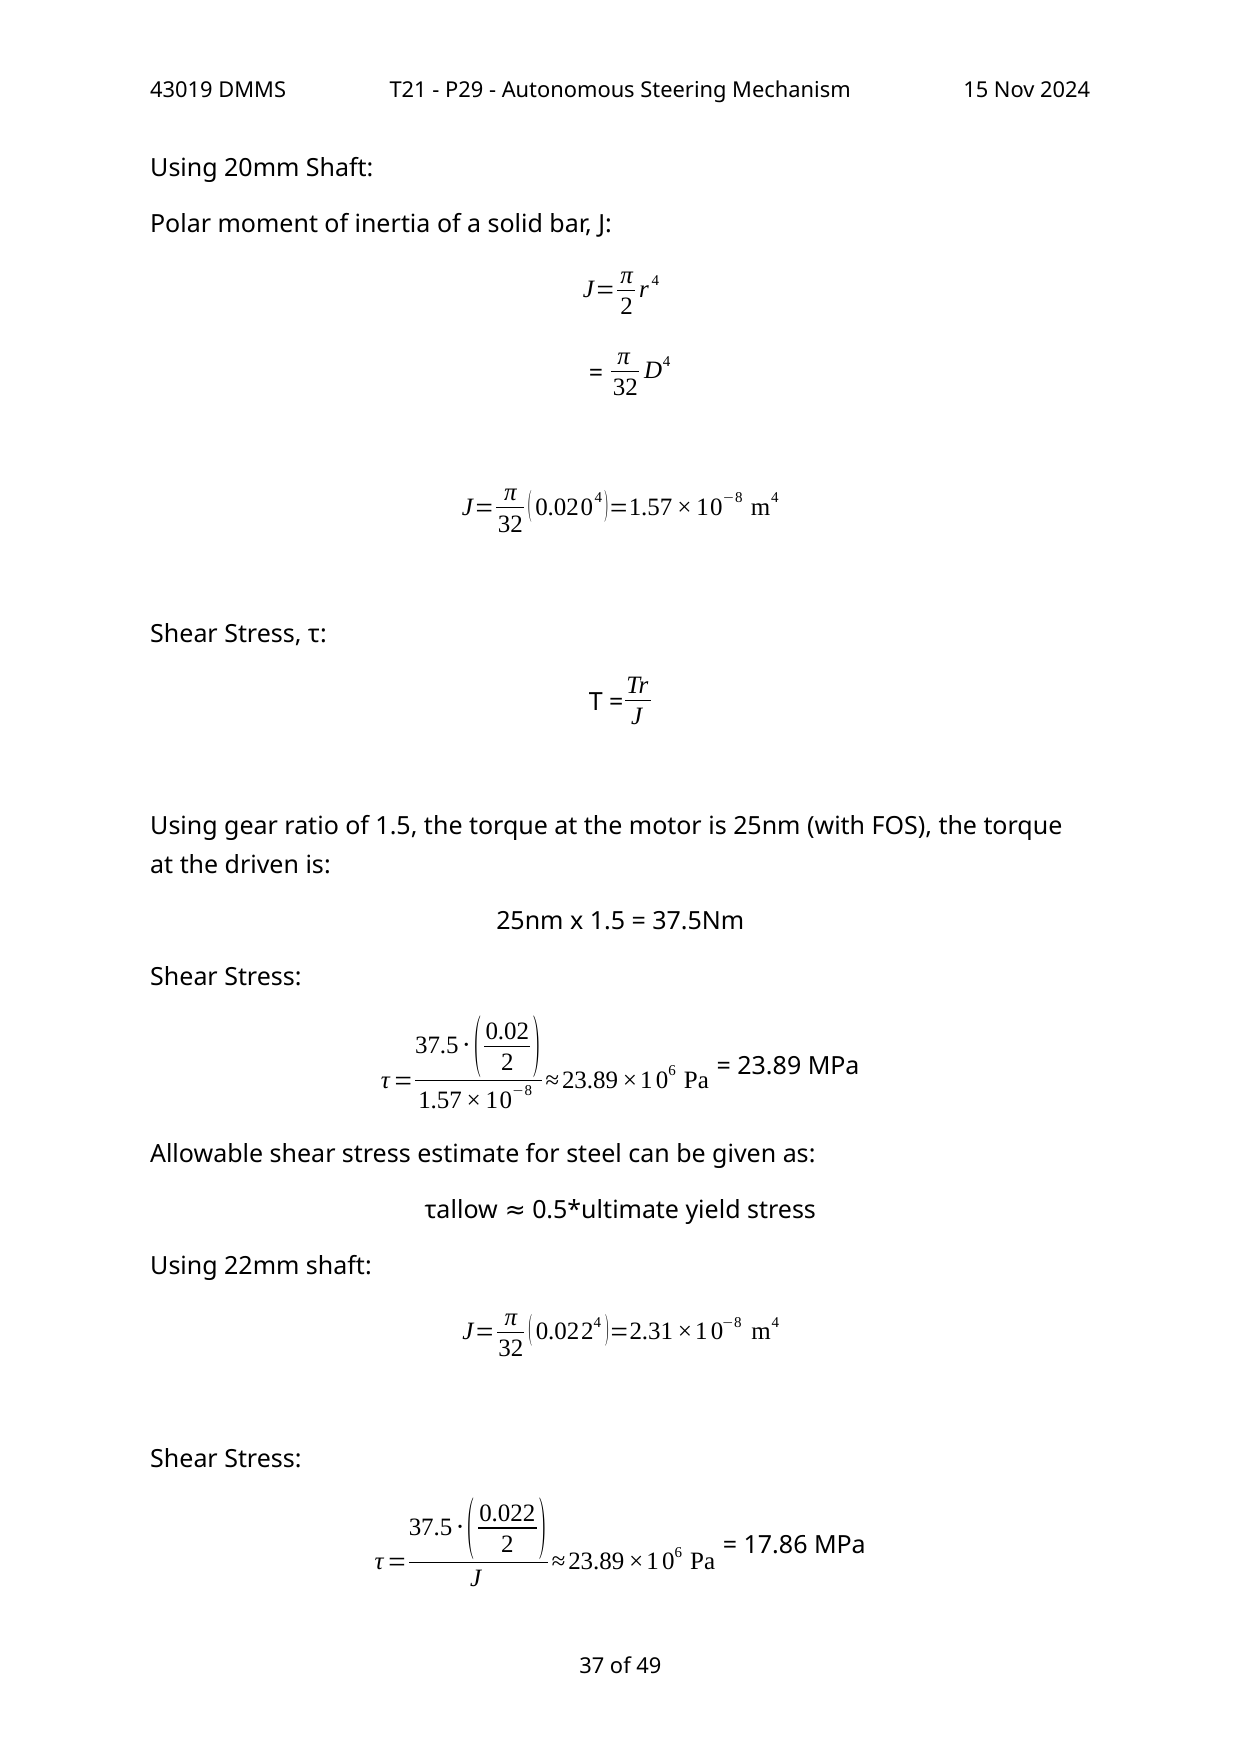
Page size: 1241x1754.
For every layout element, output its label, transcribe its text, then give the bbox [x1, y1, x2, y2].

text τallow​ ≈ 0.5*ultimate yield stress [150, 1192, 1090, 1226]
text Using 22mm shaft: [150, 1248, 1090, 1282]
text Using gear ratio of 1.5, the torque at the motor is 25nm (with FOS), the torque at the driven is: [150, 808, 1090, 881]
text Shear Stress: [150, 959, 1090, 993]
text = 17.86 MPa [150, 1496, 1090, 1592]
text Allowable shear stress estimate for steel can be given as: [150, 1136, 1090, 1170]
text Polar moment of inertia of a solid bar, J: [150, 206, 1090, 240]
text = 23.89 MPa [150, 1014, 1090, 1114]
text = [150, 342, 1090, 401]
text Τ = [150, 671, 1090, 730]
text Shear Stress, τ: [150, 616, 1090, 649]
text Using 20mm Shaft: [150, 150, 1090, 184]
text 25nm x 1.5 = 37.5Nm [150, 903, 1090, 937]
text Shear Stress: [150, 1440, 1090, 1474]
